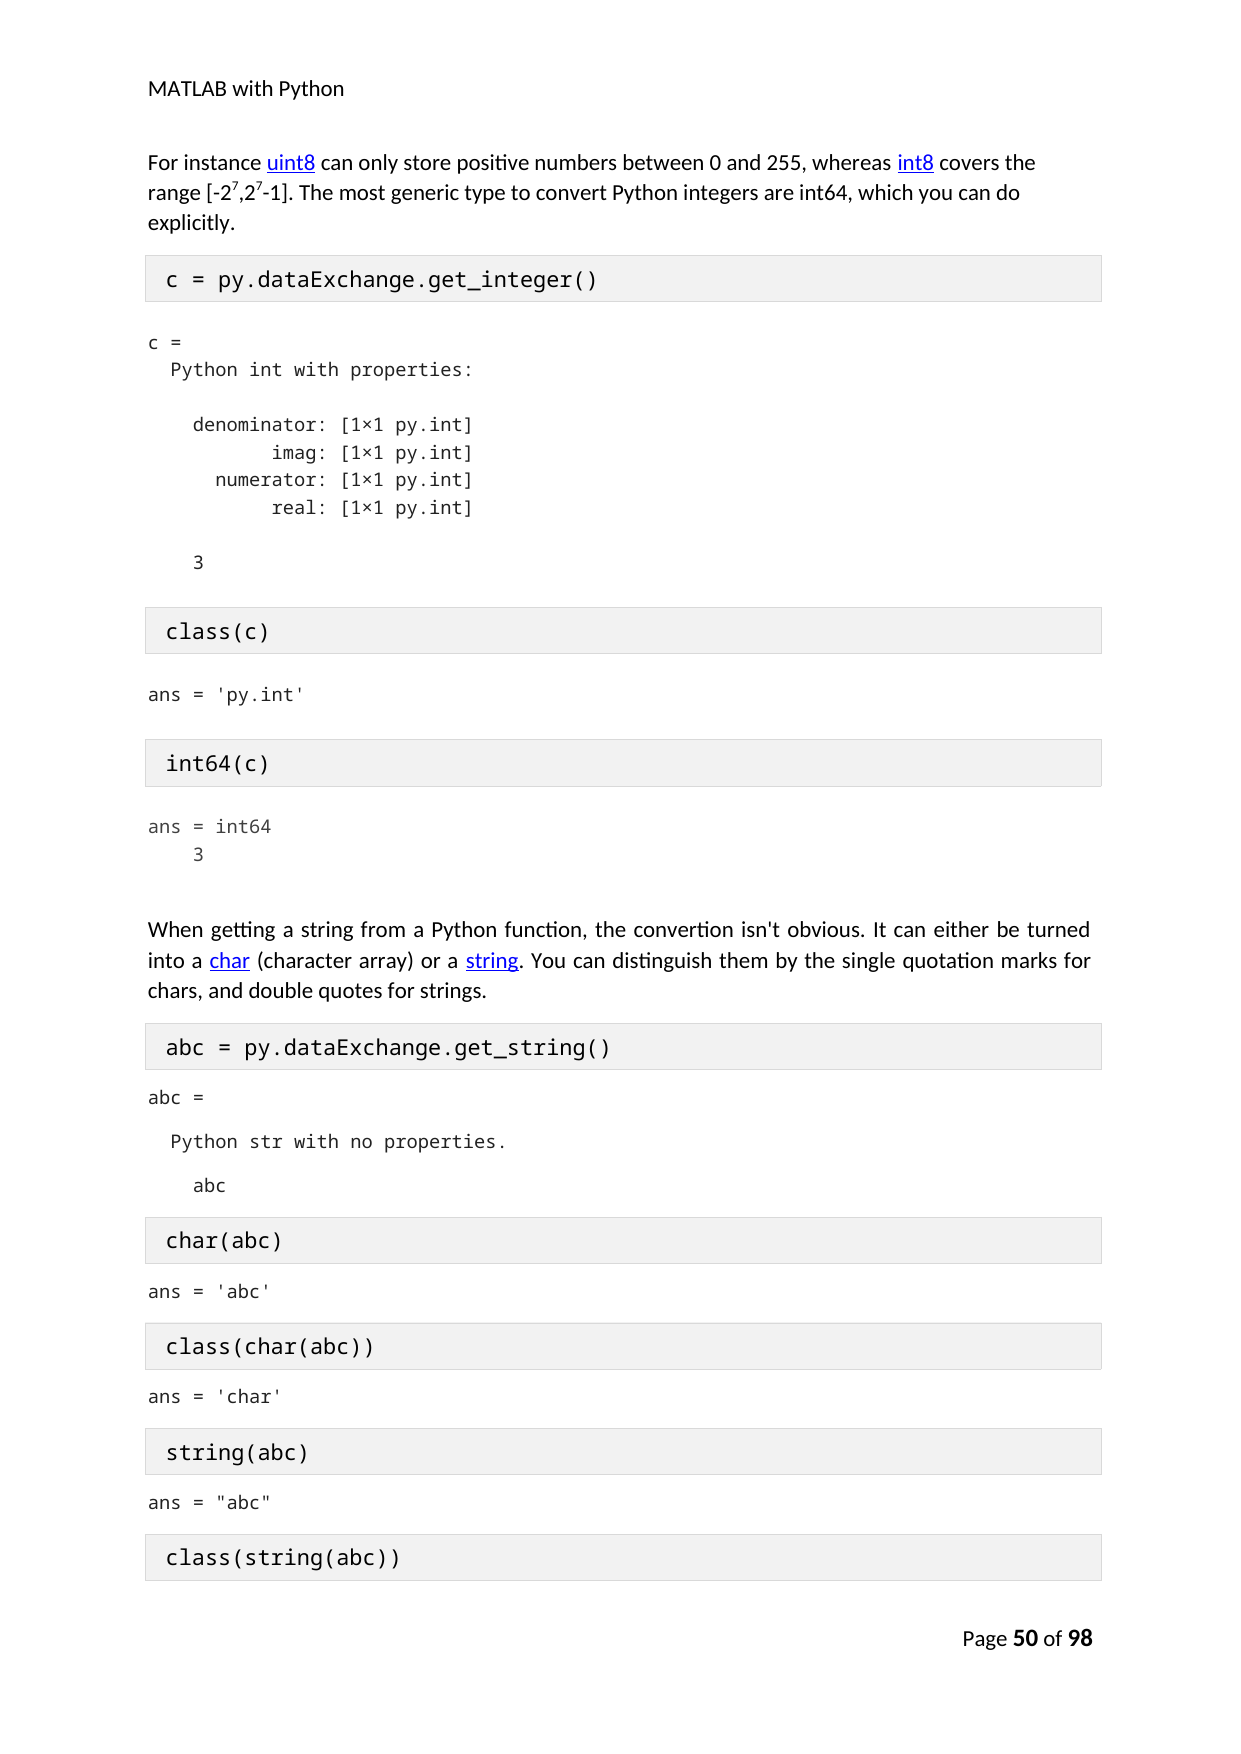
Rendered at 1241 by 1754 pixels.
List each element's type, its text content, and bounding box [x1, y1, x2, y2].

text For instance uint8 can only store positive numbers between 0 and 255, whereas int8 covers the range [-27,27-1]. The most generic type to convert Python integers are int64, which you can do explicitly. [148, 148, 1093, 236]
text class(char(abc)) [146, 1324, 1101, 1369]
text class(c) [146, 608, 1101, 653]
text Python str with no properties. [148, 1128, 1093, 1154]
text abc = [148, 1084, 1093, 1110]
text 3 [148, 549, 1093, 575]
text abc = py.dataExchange.get_string() [146, 1024, 1101, 1069]
text char(abc) [146, 1218, 1101, 1263]
text class(string(abc)) [146, 1535, 1101, 1580]
text ans = 'char' [148, 1384, 1093, 1409]
text string(abc) [146, 1429, 1101, 1474]
text 3 [148, 841, 1093, 867]
text c = py.dataExchange.get_integer() [146, 256, 1101, 301]
text abc [148, 1173, 1093, 1198]
text int64(c) [146, 740, 1101, 786]
text numerator: [1×1 py.int] [148, 467, 1093, 492]
text Python int with properties: [148, 357, 1093, 382]
text ans = 'py.int' [148, 654, 1093, 737]
text ans = 'abc' [148, 1278, 1093, 1304]
text ans = "abc" [148, 1489, 1093, 1515]
text imag: [1×1 py.int] [148, 439, 1093, 465]
text ans = int64 [148, 787, 1093, 839]
text When getting a string from a Python function, the convertion isn't obvious. It can either be turned into a char (character array) or a string. You can distinguish them by the single quotation marks for chars, and double quotes for strings. [148, 916, 1093, 1004]
text denominator: [1×1 py.int] [148, 412, 1093, 437]
text real: [1×1 py.int] [148, 494, 1093, 520]
text c = [148, 302, 1093, 355]
